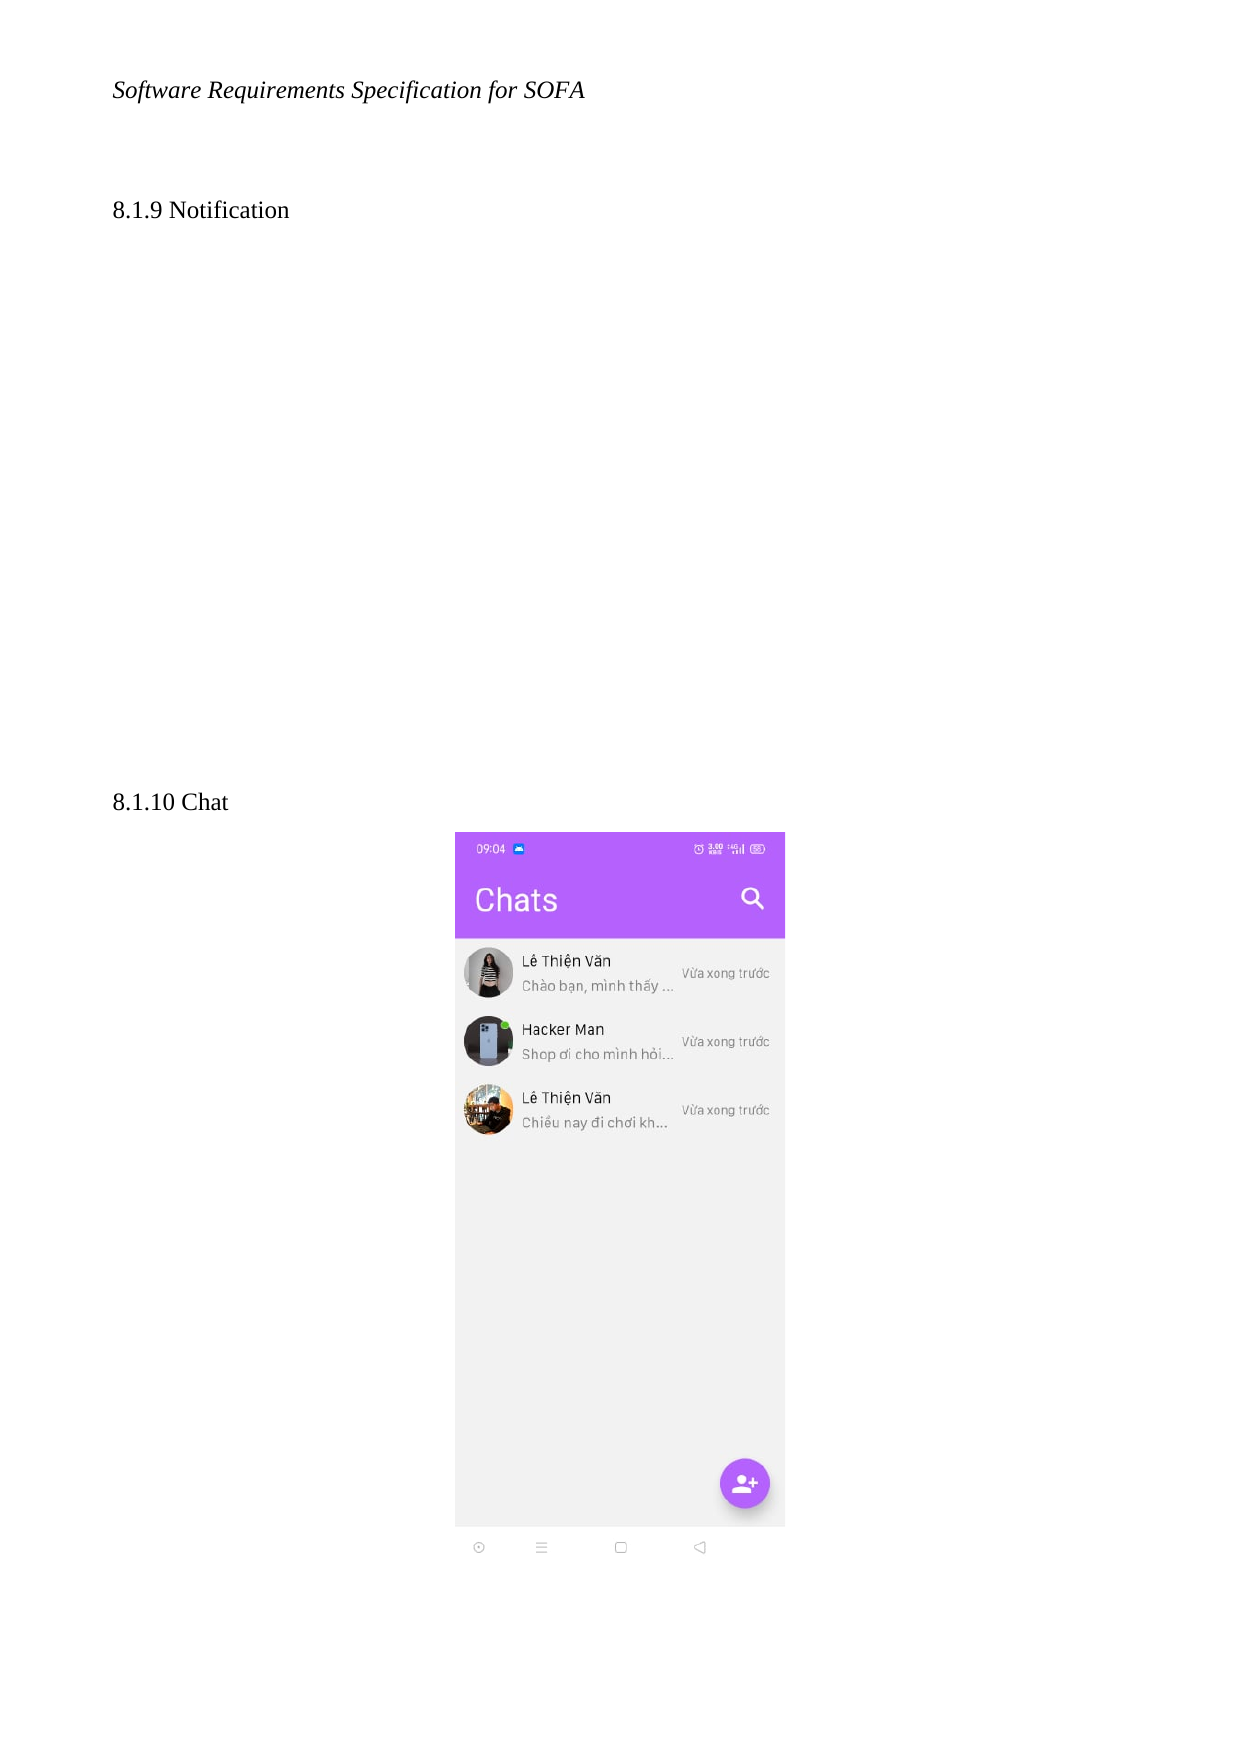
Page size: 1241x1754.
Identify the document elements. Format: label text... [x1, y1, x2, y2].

text 8.1.9 Notification [112, 196, 1128, 224]
picture [455, 832, 786, 1567]
text 8.1.10 Chat [112, 787, 1128, 816]
